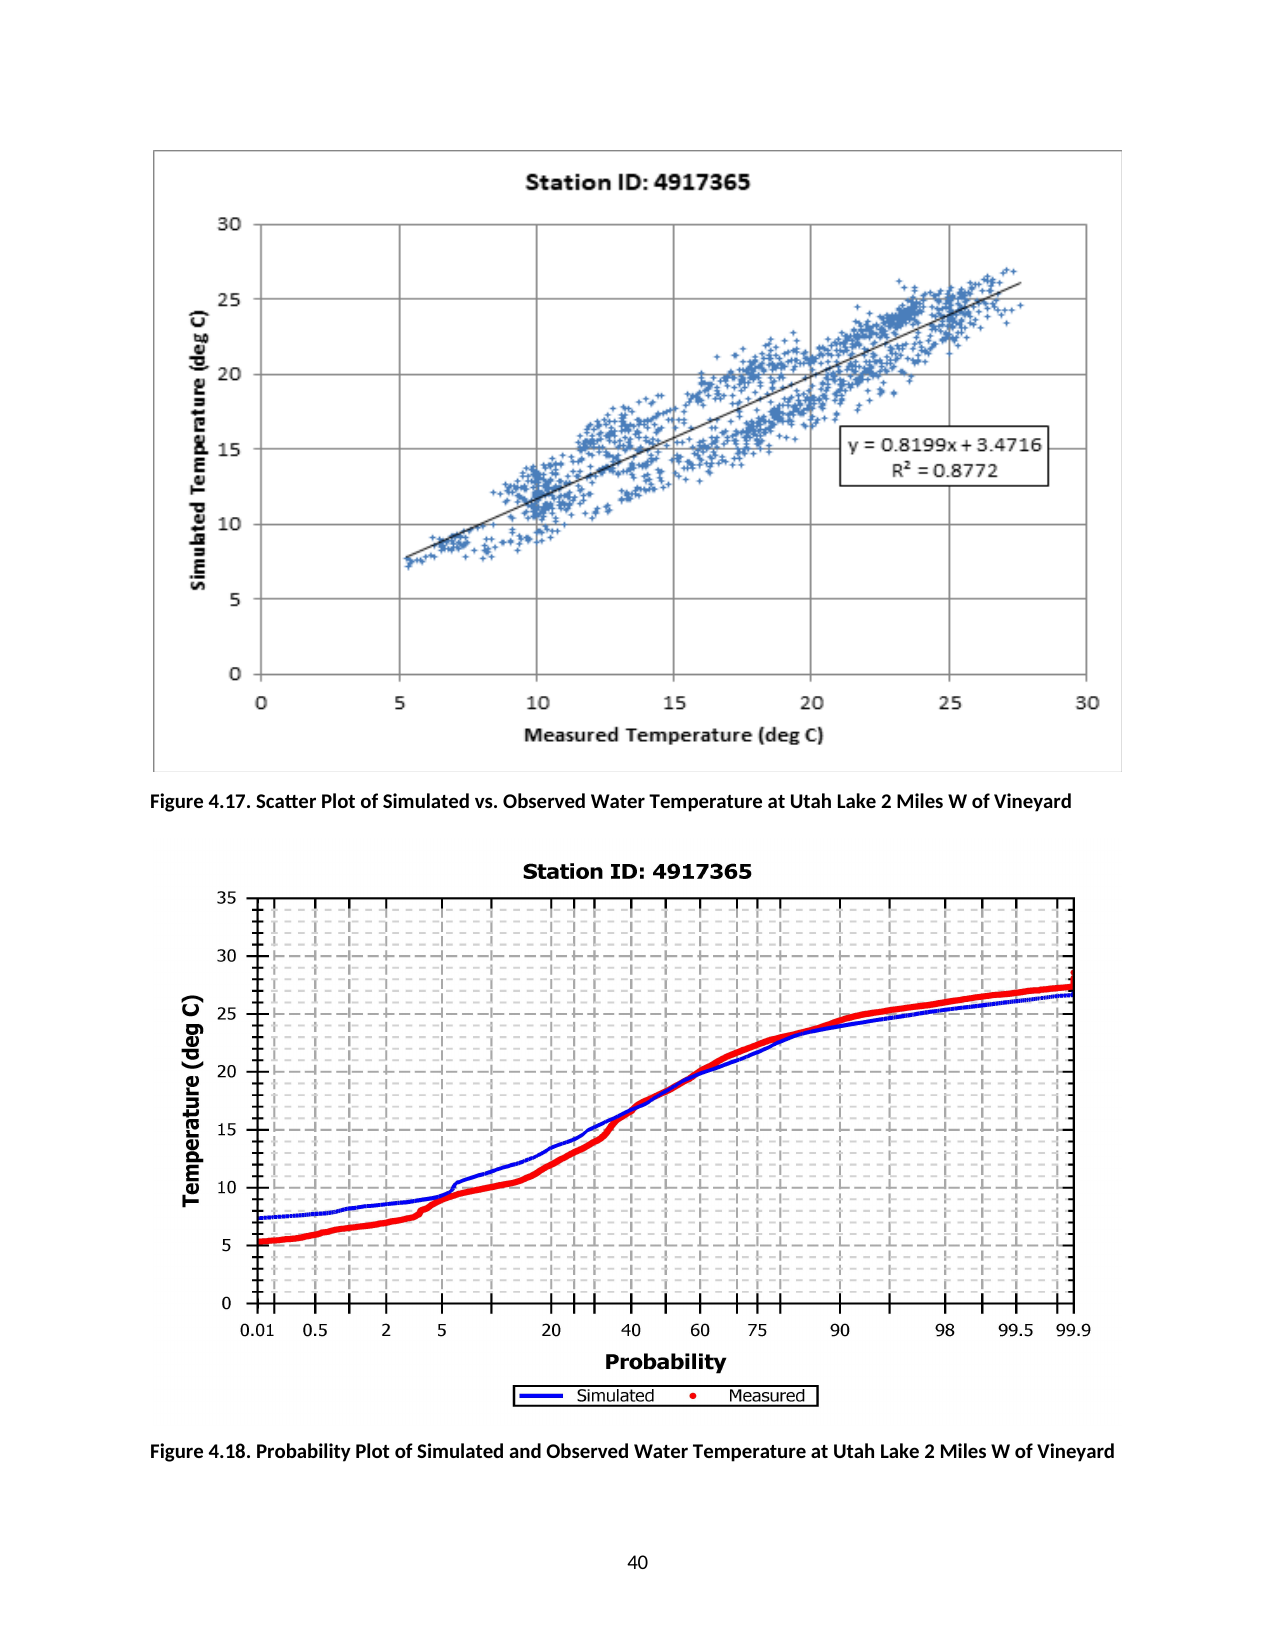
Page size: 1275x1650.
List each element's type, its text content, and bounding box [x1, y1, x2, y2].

picture [153, 838, 1122, 1426]
